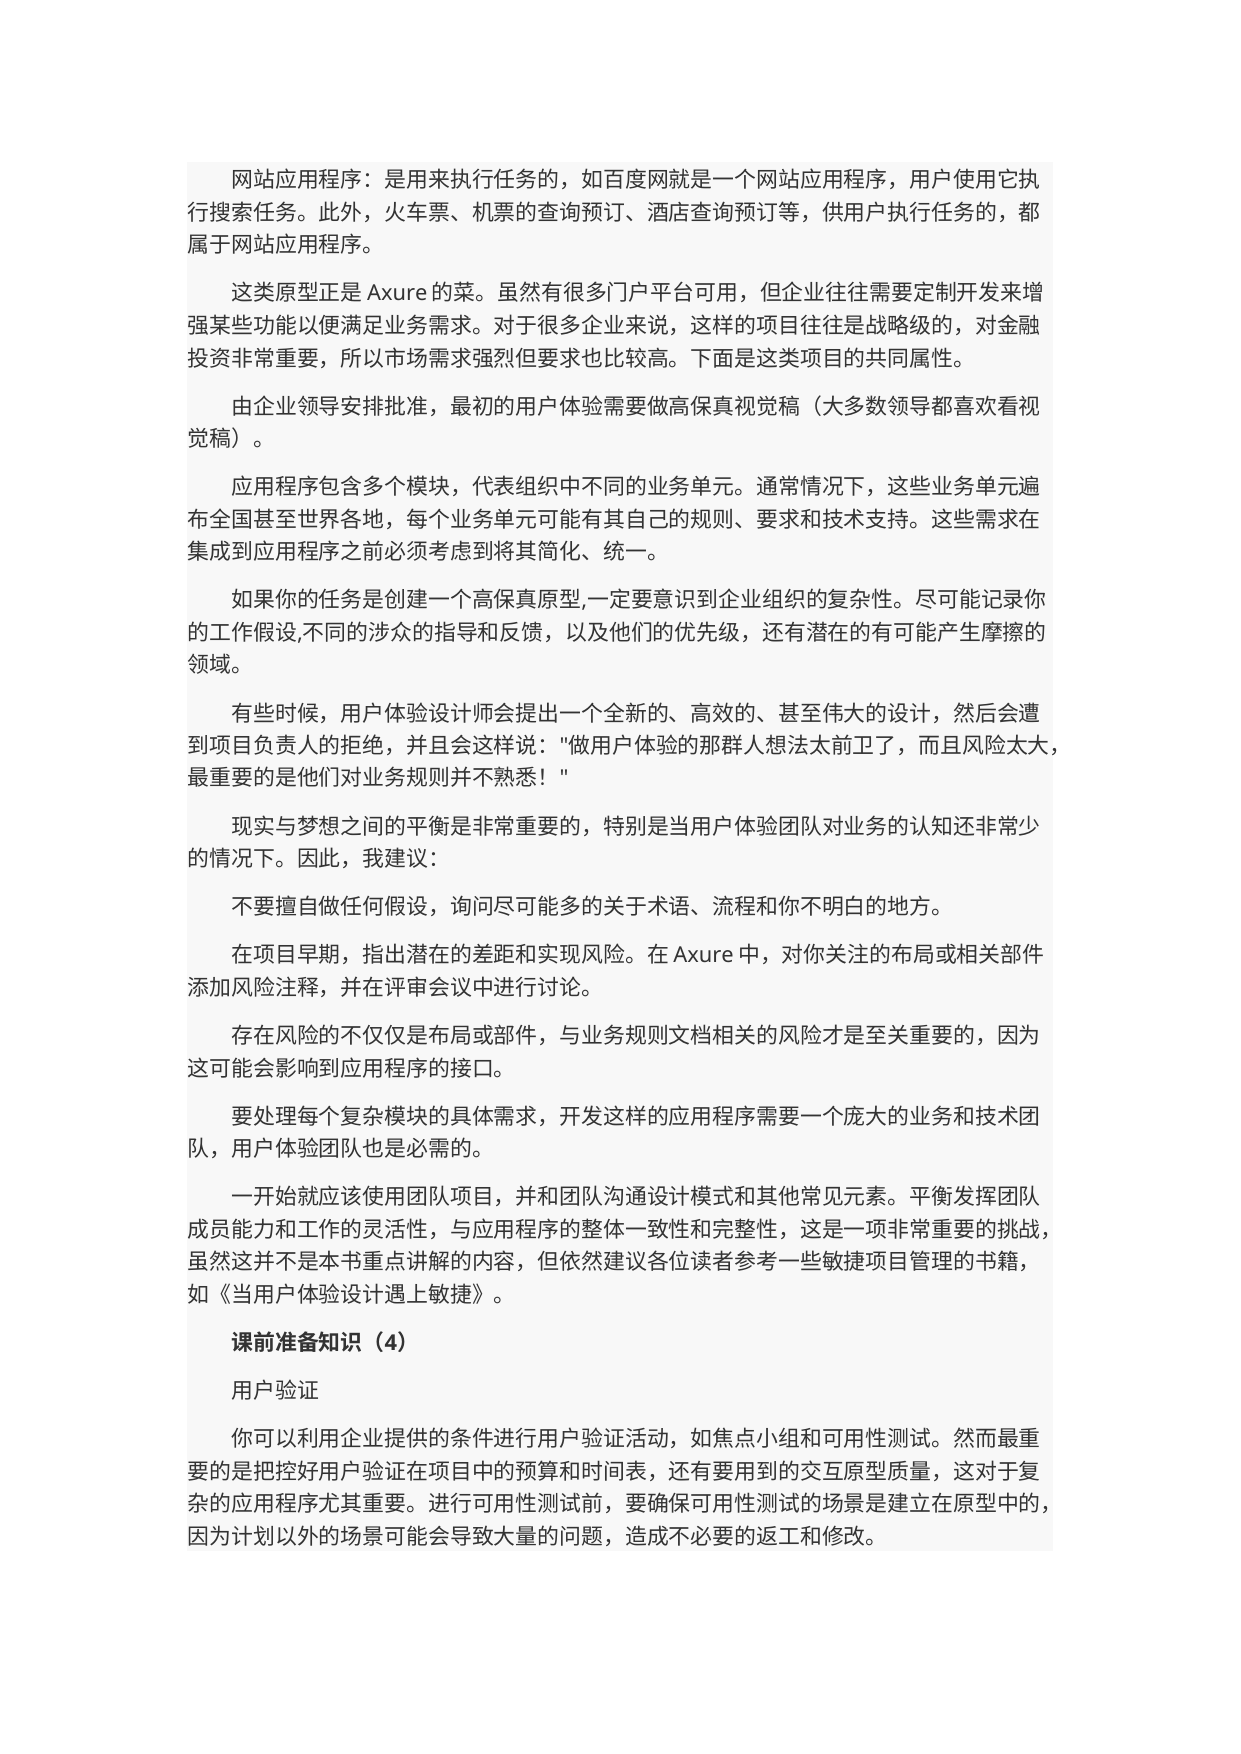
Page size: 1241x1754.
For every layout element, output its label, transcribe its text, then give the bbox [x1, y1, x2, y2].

text 现实与梦想之间的平衡是非常重要的，特别是当用户体验团队对业务的认知还非常少的情况下。因此，我建议： [187, 808, 1053, 873]
text 应用程序包含多个模块，代表组织中不同的业务单元。通常情况下，这些业务单元遍布全国甚至世界各地，每个业务单元可能有其自己的规则、要求和技术支持。这些需求在集成到应用程序之前必须考虑到将其简化、统一。 [187, 469, 1053, 566]
text 你可以利用企业提供的条件进行用户验证活动，如焦点小组和可用性测试。然而最重要的是把控好用户验证在项目中的预算和时间表，还有要用到的交互原型质量，这对于复杂的应用程序尤其重要。进行可用性测试前，要确保可用性测试的场景是建立在原型中的，因为计划以外的场景可能会导致大量的问题，造成不必要的返工和修改。 [187, 1421, 1053, 1551]
text 这类原型正是Axure的菜。虽然有很多门户平台可用，但企业往往需要定制开发来增强某些功能以便满足业务需求。对于很多企业来说，这样的项目往往是战略级的，对金融投资非常重要，所以市场需求强烈但要求也比较高。下面是这类项目的共同属性。 [187, 275, 1053, 373]
text 网站应用程序：是用来执行任务的，如百度网就是一个网站应用程序，用户使用它执行搜索任务。此外，火车票、机票的查询预订、酒店查询预订等，供用户执行任务的，都属于网站应用程序。 [187, 162, 1053, 259]
text 不要擅自做任何假设，询问尽可能多的关于术语、流程和你不明白的地方。 [187, 889, 1053, 921]
text 在项目早期，指出潜在的差距和实现风险。在Axure中，对你关注的布局或相关部件添加风险注释，并在评审会议中进行讨论。 [187, 937, 1053, 1002]
text 用户验证 [187, 1373, 1053, 1405]
text 要处理每个复杂模块的具体需求，开发这样的应用程序需要一个庞大的业务和技术团队，用户体验团队也是必需的。 [187, 1098, 1053, 1163]
text 一开始就应该使用团队项目，并和团队沟通设计模式和其他常见元素。平衡发挥团队成员能力和工作的灵活性，与应用程序的整体一致性和完整性，这是一项非常重要的挑战，虽然这并不是本书重点讲解的内容，但依然建议各位读者参考一些敏捷项目管理的书籍，如《当用户体验设计遇上敏捷》。 [187, 1179, 1053, 1309]
text 如果你的任务是创建一个高保真原型,一定要意识到企业组织的复杂性。尽可能记录你的工作假设,不同的涉众的指导和反馈，以及他们的优先级，还有潜在的有可能产生摩擦的领域。 [187, 582, 1053, 679]
text 存在风险的不仅仅是布局或部件，与业务规则文档相关的风险才是至关重要的，因为这可能会影响到应用程序的接口。 [187, 1018, 1053, 1083]
text 由企业领导安排批准，最初的用户体验需要做高保真视觉稿（大多数领导都喜欢看视觉稿）。 [187, 388, 1053, 453]
text 课前准备知识（4） [187, 1324, 1053, 1357]
text 有些时候，用户体验设计师会提出一个全新的、高效的、甚至伟大的设计，然后会遭到项目负责人的拒绝，并且会这样说："做用户体验的那群人想法太前卫了，而且风险太大，最重要的是他们对业务规则并不熟悉！" [187, 695, 1053, 793]
